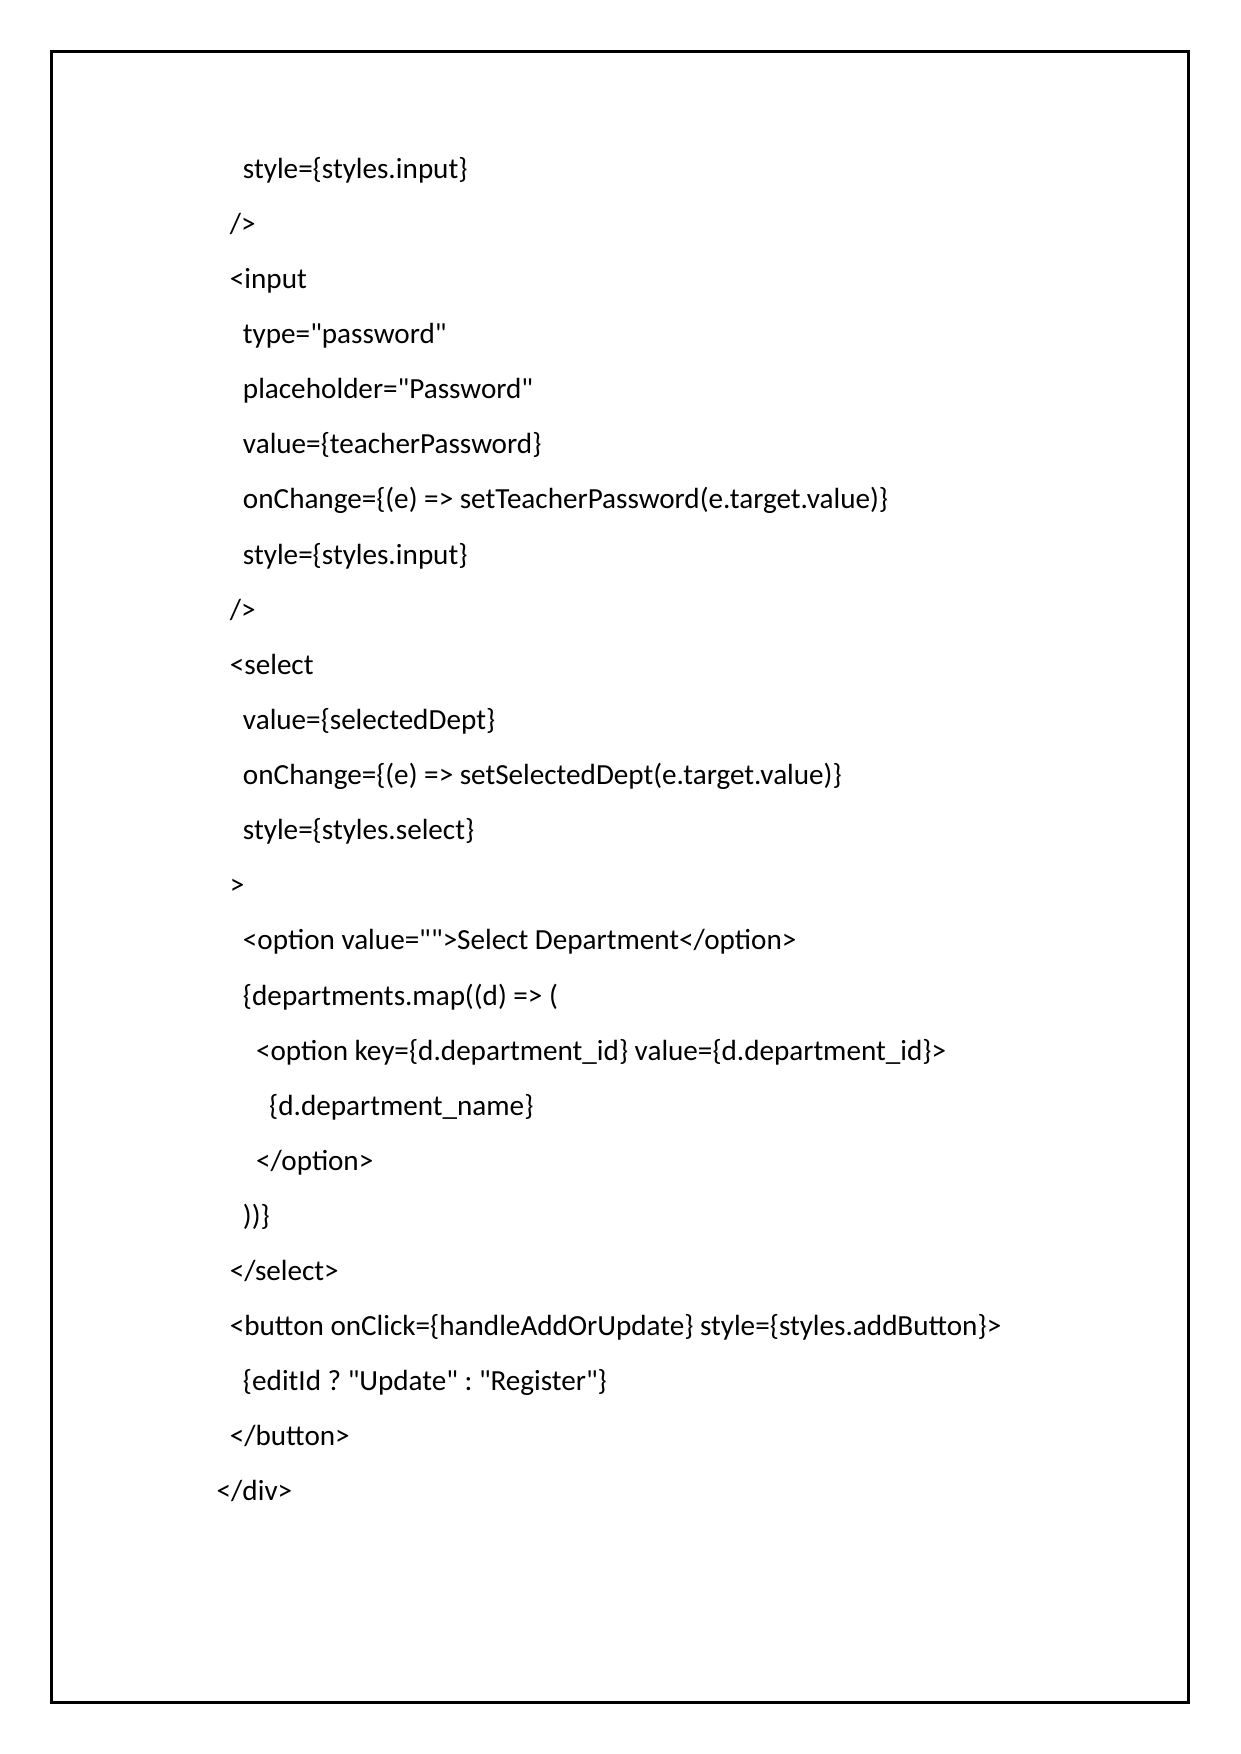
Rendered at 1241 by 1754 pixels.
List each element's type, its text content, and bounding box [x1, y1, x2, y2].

text </option> [177, 1142, 1090, 1177]
text ))} [177, 1197, 1090, 1233]
text onChange={(e) => setSelectedDept(e.target.value)} [177, 756, 1090, 792]
text /> [177, 591, 1090, 626]
text <option key={d.department_id} value={d.department_id}> [177, 1032, 1090, 1067]
text placeholder="Password" [177, 370, 1090, 406]
text style={styles.input} [177, 150, 1090, 186]
text {departments.map((d) => ( [177, 977, 1090, 1012]
text style={styles.input} [177, 536, 1090, 571]
text onChange={(e) => setTeacherPassword(e.target.value)} [177, 481, 1090, 516]
text > [177, 866, 1090, 902]
text <option value="">Select Department</option> [177, 921, 1090, 957]
text <select [177, 646, 1090, 682]
text <button onClick={handleAddOrUpdate} style={styles.addButton}> [177, 1307, 1090, 1343]
text </select> [177, 1252, 1090, 1288]
text style={styles.select} [177, 811, 1090, 847]
text <input [177, 260, 1090, 296]
text value={selectedDept} [177, 701, 1090, 737]
text /> [177, 205, 1090, 241]
text </div> [177, 1472, 1090, 1508]
text {editId ? "Update" : "Register"} [177, 1362, 1090, 1398]
text type="password" [177, 315, 1090, 351]
text {d.department_name} [177, 1087, 1090, 1122]
text </button> [177, 1417, 1090, 1453]
text value={teacherPassword} [177, 426, 1090, 461]
